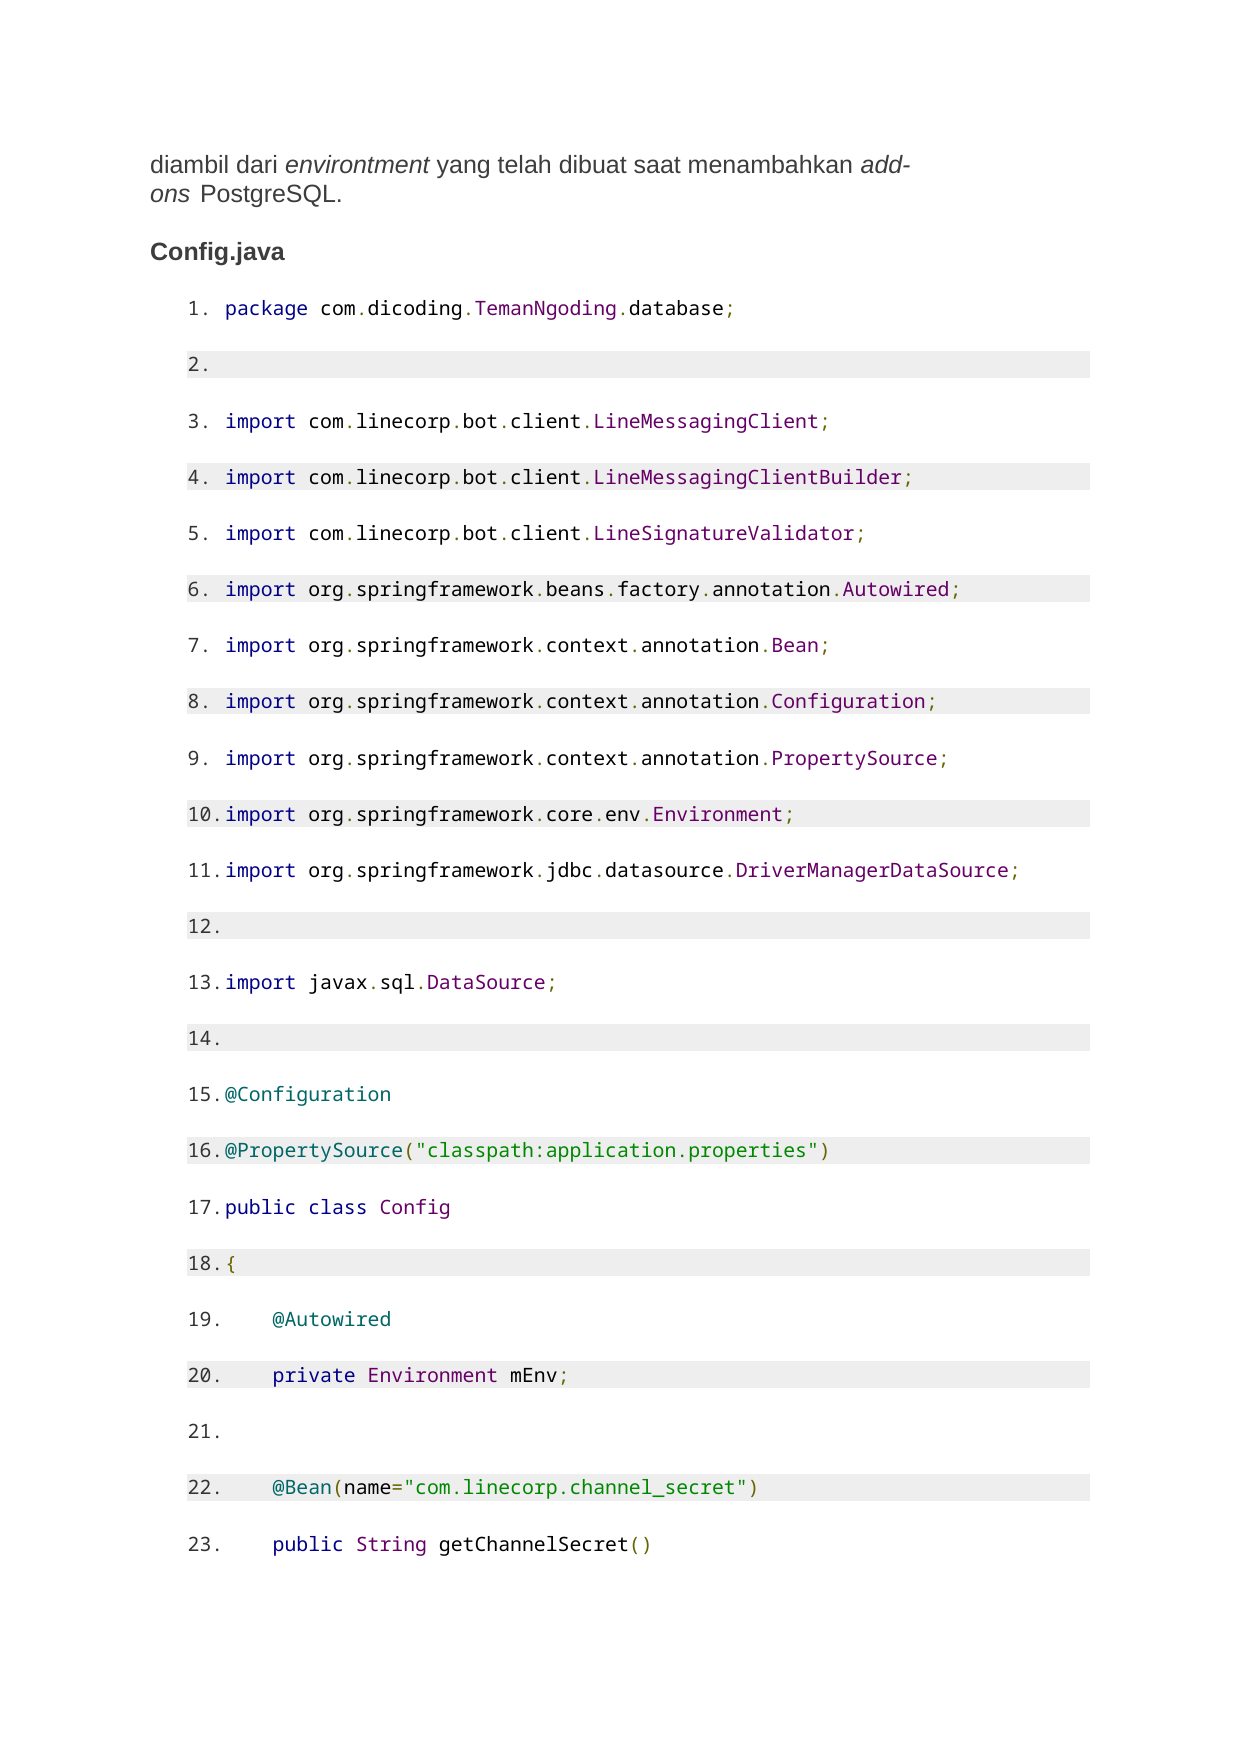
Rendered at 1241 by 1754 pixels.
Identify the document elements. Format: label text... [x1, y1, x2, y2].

list private Environment mEnv; [187, 1361, 1090, 1388]
list import com.linecorp.bot.client.LineSignatureValidator; [187, 519, 1090, 546]
list @Autowired [187, 1305, 1090, 1332]
list package com.dicoding.TemanNgoding.database; [187, 294, 1090, 322]
list { [187, 1249, 1090, 1276]
list import org.springframework.context.annotation.Bean; [187, 631, 1090, 658]
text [150, 150, 1090, 207]
list public class Config [187, 1193, 1090, 1220]
list import com.linecorp.bot.client.LineMessagingClientBuilder; [187, 463, 1090, 490]
list import org.springframework.core.env.Environment; [187, 800, 1090, 827]
list import com.linecorp.bot.client.LineMessagingClient; [187, 407, 1090, 434]
list import javax.sql.DataSource; [187, 968, 1090, 995]
list import org.springframework.jdbc.datasource.DriverManagerDataSource; [187, 856, 1090, 883]
list public String getChannelSecret() [187, 1530, 1090, 1557]
list @Configuration [187, 1081, 1090, 1108]
list import org.springframework.context.annotation.PropertySource; [187, 744, 1090, 771]
list @PropertySource("classpath:application.properties") [187, 1137, 1090, 1164]
list @Bean(name="com.linecorp.channel_secret") [187, 1474, 1090, 1501]
list import org.springframework.beans.factory.annotation.Autowired; [187, 575, 1090, 602]
list import org.springframework.context.annotation.Configuration; [187, 688, 1090, 714]
text Config.java [150, 237, 1090, 265]
